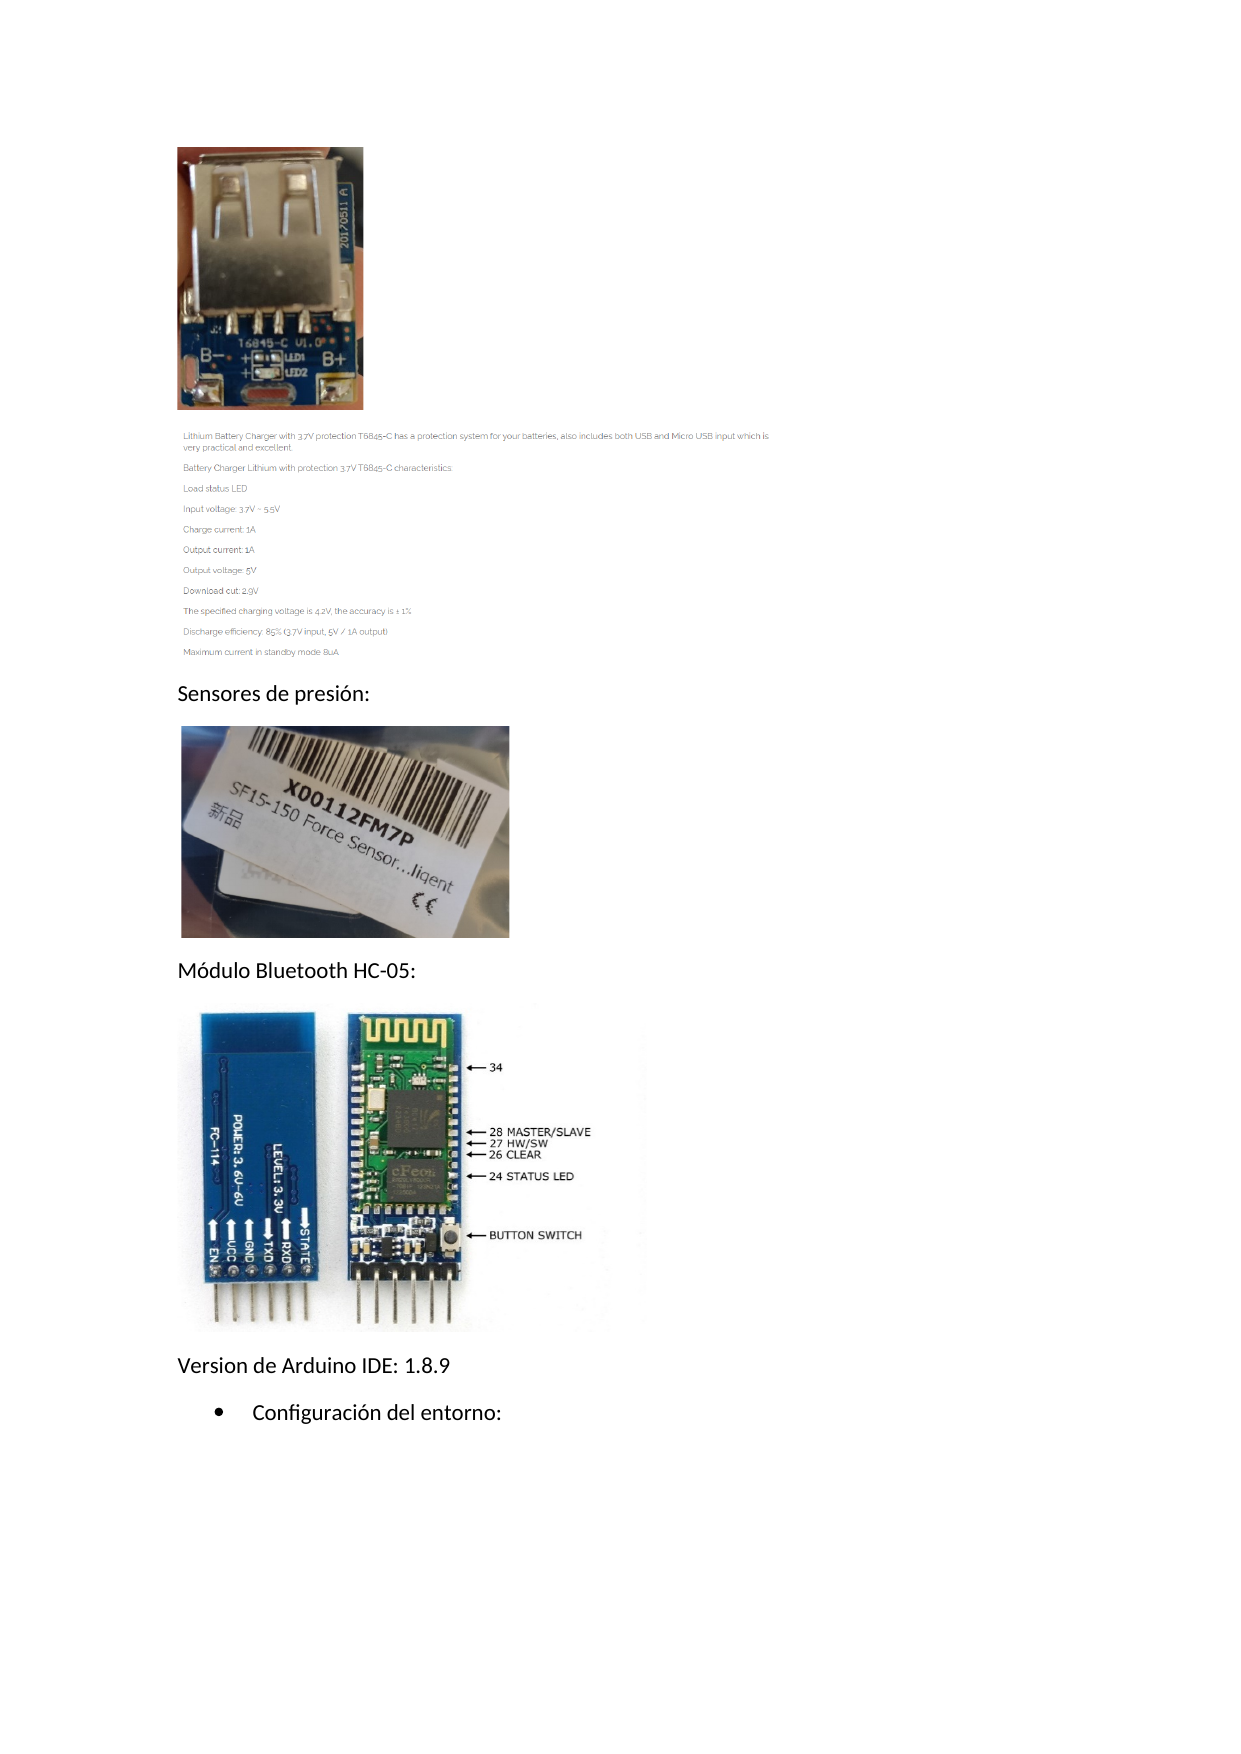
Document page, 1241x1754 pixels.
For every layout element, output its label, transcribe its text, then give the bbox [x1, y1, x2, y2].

picture [177, 428, 772, 660]
picture [181, 726, 510, 938]
text Sensores de presión: [177, 679, 1063, 707]
list Configuración del entorno: [215, 1398, 1063, 1426]
text Módulo Bluetooth HC-05: [177, 956, 1063, 984]
picture [177, 147, 364, 410]
text Version de Arduino IDE: 1.8.9 [177, 1351, 1063, 1379]
picture [177, 1003, 647, 1332]
